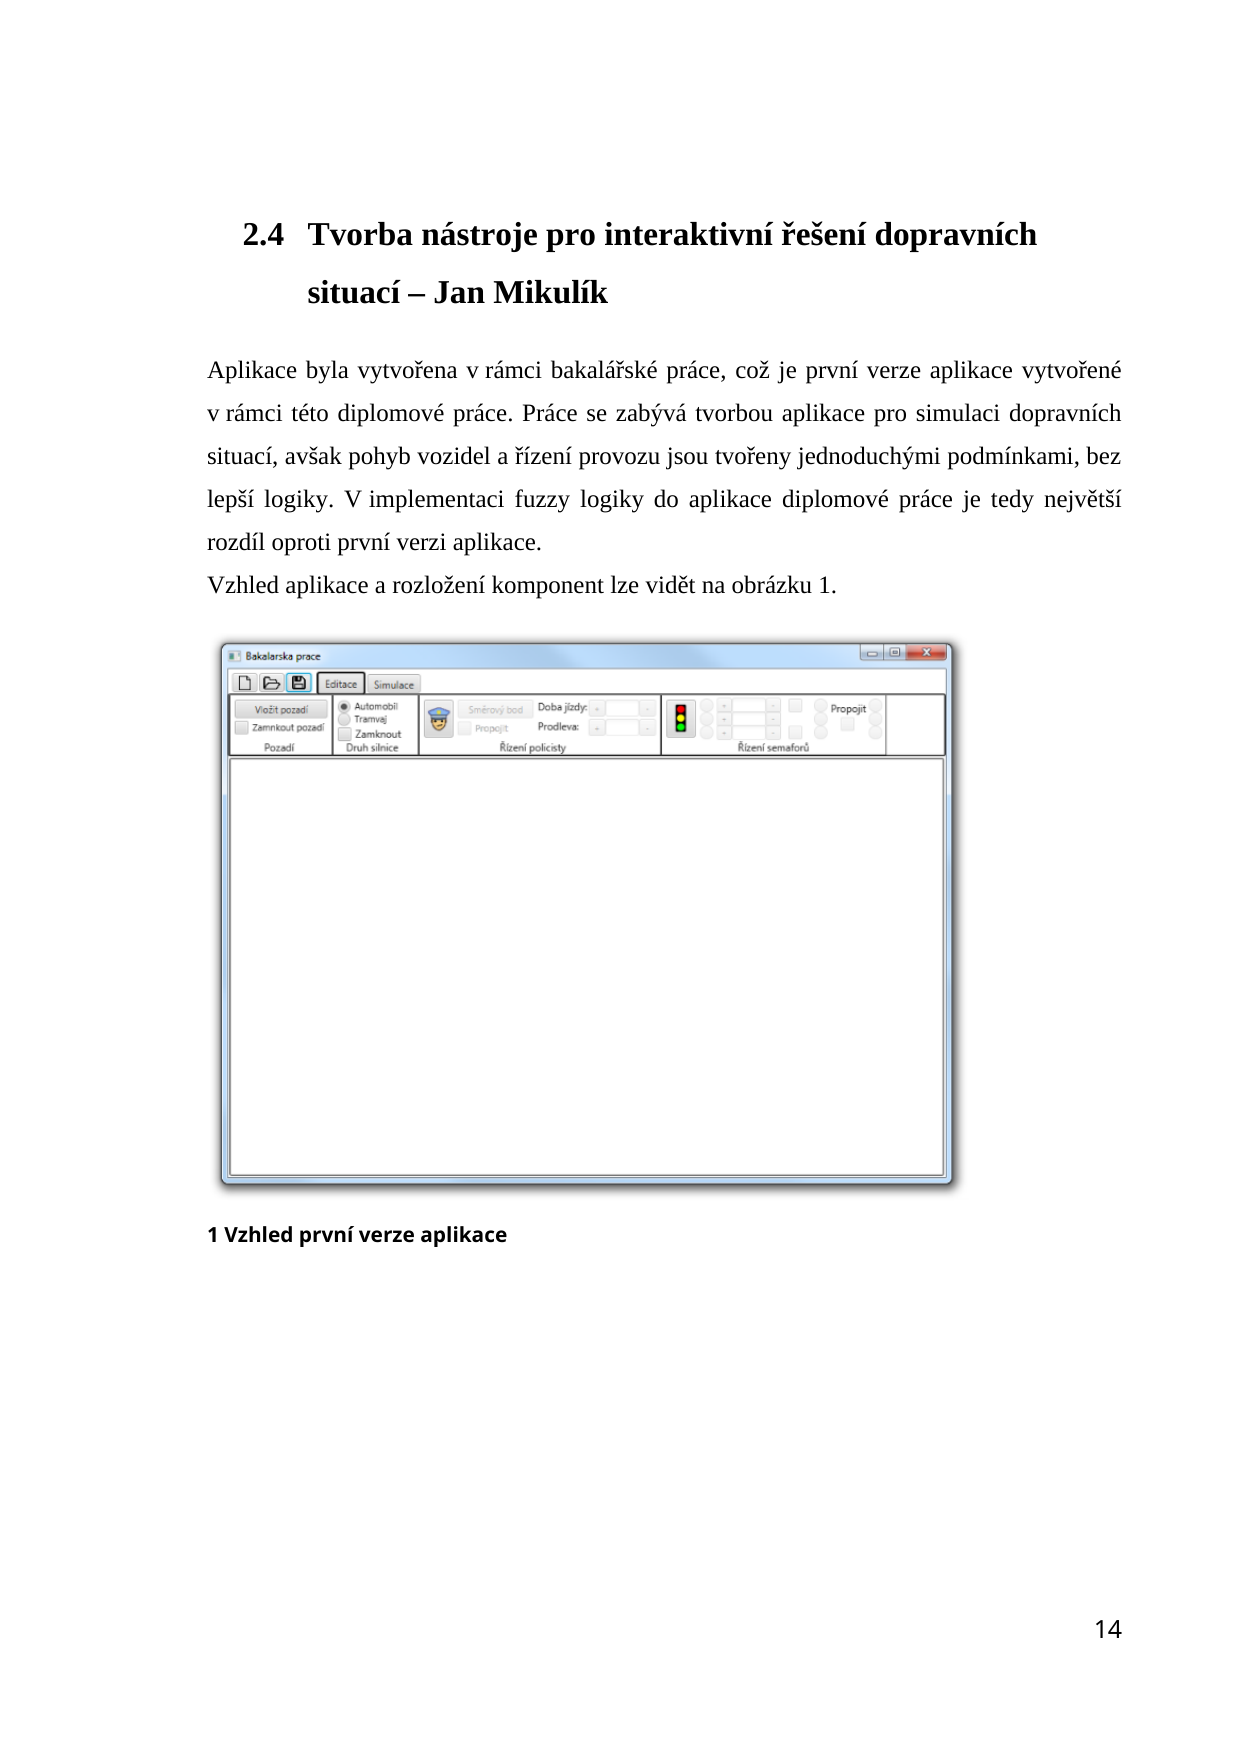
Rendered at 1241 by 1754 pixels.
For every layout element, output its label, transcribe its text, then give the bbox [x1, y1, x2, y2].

text Aplikace byla vytvořena v rámci bakalářské práce, což je první verze aplikace vytvořené v rámci této diplomové práce. Práce se zabývá tvorbou aplikace pro simulaci dopravních situací, avšak pohyb vozidel a řízení provozu jsou tvořeny jednoduchými podmínkami, bez lepší logiky. V implementaci fuzzy logiky do aplikace diplomové práce je tedy největší rozdíl oproti první verzi aplikace. [207, 355, 1122, 556]
text 1 Vzhled první verze aplikace [207, 1221, 1122, 1249]
text Vzhled aplikace a rozložení komponent lze vidět na obrázku 1. [207, 570, 1122, 599]
text Tvorba nástroje pro interaktivní řešení dopravních situací – Jan Mikulík [242, 215, 1122, 311]
picture [206, 626, 982, 1207]
